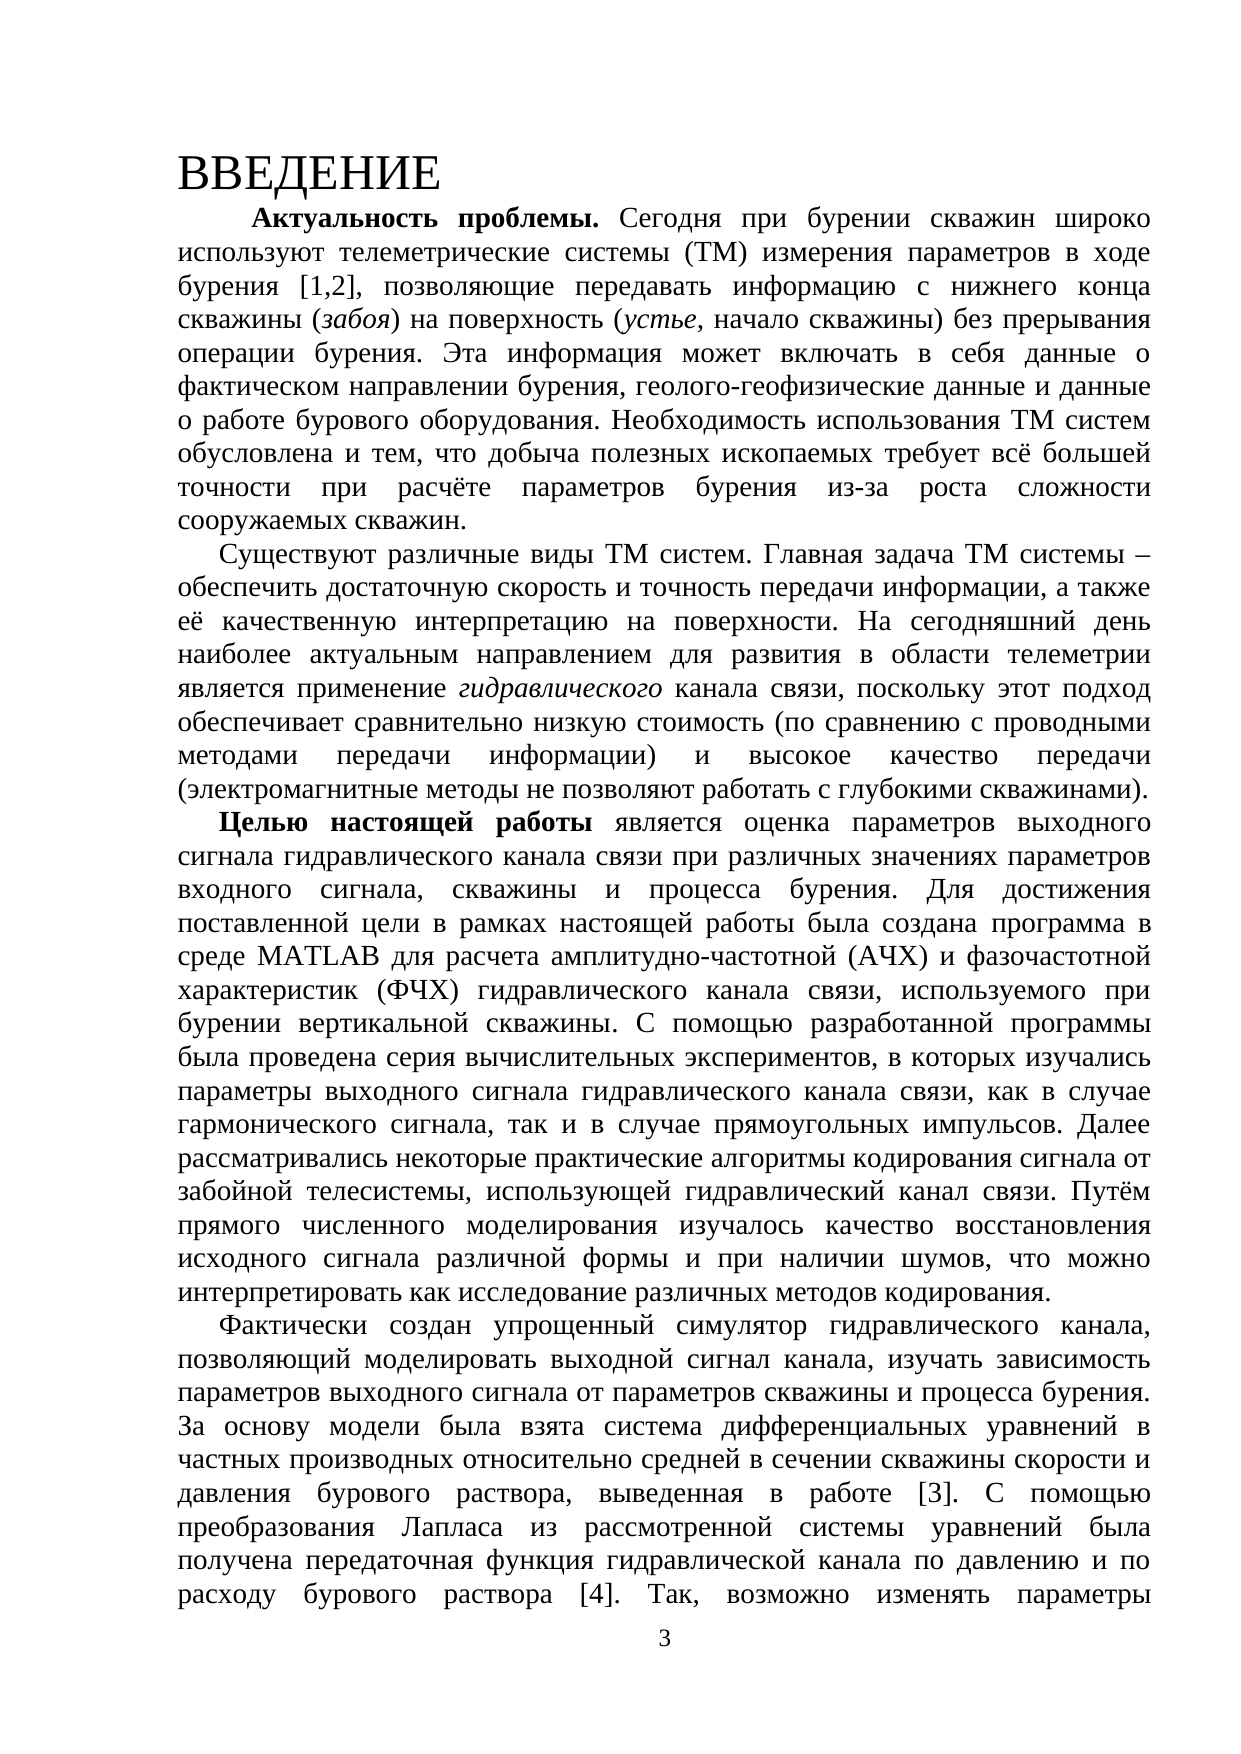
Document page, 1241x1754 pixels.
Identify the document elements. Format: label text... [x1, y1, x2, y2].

text Актуальность проблемы. Сегодня при бурении скважин широко используют телеметрические системы (ТМ) измерения параметров в ходе бурения [1,2], позволяющие передавать информацию с нижнего конца скважины (забоя) на поверхность (устье, начало скважины) без прерывания операции бурения. Эта информация может включать в себя данные о фактическом направлении бурения, геолого-геофизические данные и данные о работе бурового оборудования. Необходимость использования ТМ систем обусловлена и тем, что добыча полезных ископаемых требует всё большей точности при расчёте параметров бурения из-за роста сложности сооружаемых скважин. [177, 201, 1152, 536]
text Существуют различные виды ТМ систем. Главная задача ТМ системы – обеспечить достаточную скорость и точность передачи информации, а также её качественную интерпретацию на поверхности. На сегодняшний день наиболее актуальным направлением для развития в области телеметрии является применение гидравлического канала связи, поскольку этот подход обеспечивает сравнительно низкую стоимость (по сравнению с проводными методами передачи информации) и высокое качество передачи (электромагнитные методы не позволяют работать с глубокими скважинами). [177, 536, 1152, 804]
text Целью настоящей работы является оценка параметров выходного сигнала гидравлического канала связи при различных значениях параметров входного сигнала, скважины и процесса бурения. Для достижения поставленной цели в рамках настоящей работы была создана программа в среде MATLAB для расчета амплитудно-частотной (АЧХ) и фазочастотной характеристик (ФЧХ) гидравлического канала связи, используемого при бурении вертикальной скважины. С помощью разработанной программы была проведена серия вычислительных экспериментов, в которых изучались параметры выходного сигнала гидравлического канала связи, как в случае гармонического сигнала, так и в случае прямоугольных импульсов. Далее рассматривались некоторые практические алгоритмы кодирования сигнала от забойной телесистемы, использующей гидравлический канал связи. Путём прямого численного моделирования изучалось качество восстановления исходного сигнала различной формы и при наличии шумов, что можно интерпретировать как исследование различных методов кодирования. [177, 804, 1152, 939]
subtitle ВВЕДЕНИЕ [177, 143, 1152, 201]
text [177, 1307, 1152, 1609]
text Целью настоящей работы является оценка параметров выходного сигнала гидравлического канала связи при различных значениях параметров входного сигнала, скважины и процесса бурения. Для достижения поставленной цели в рамках настоящей работы была создана программа в среде MATLAB для расчета амплитудно-частотной (АЧХ) и фазочастотной характеристик (ФЧХ) гидравлического канала связи, используемого при бурении вертикальной скважины. С помощью разработанной программы была проведена серия вычислительных экспериментов, в которых изучались параметры выходного сигнала гидравлического канала связи, как в случае гармонического сигнала, так и в случае прямоугольных импульсов. Далее рассматривались некоторые практические алгоритмы кодирования сигнала от забойной телесистемы, использующей гидравлический канал связи. Путём прямого численного моделирования изучалось качество восстановления исходного сигнала различной формы и при наличии шумов, что можно интерпретировать как исследование различных методов кодирования. [177, 1006, 1152, 1307]
